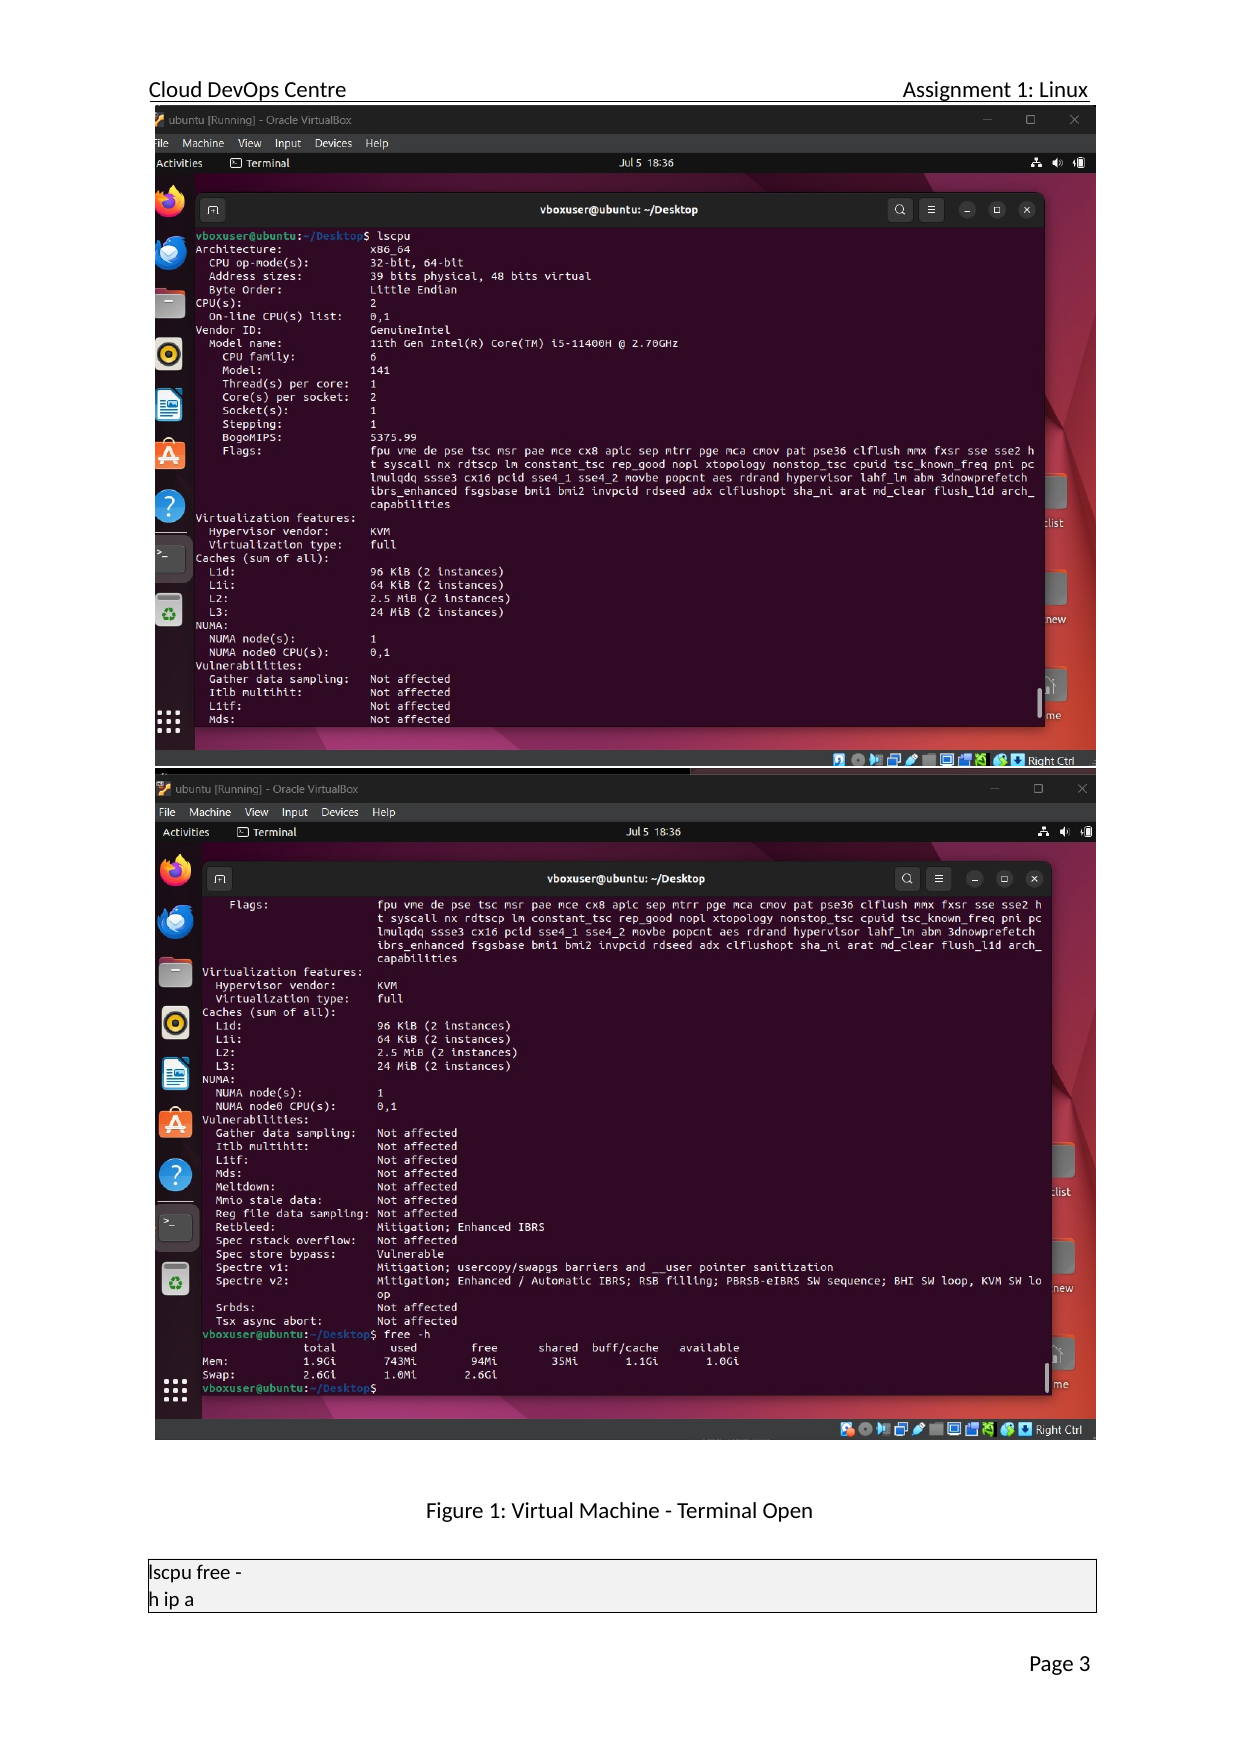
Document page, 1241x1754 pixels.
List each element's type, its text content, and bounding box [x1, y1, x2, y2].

picture [155, 105, 1096, 766]
picture [155, 768, 1096, 1440]
text lscpu free - [149, 1560, 1096, 1584]
text h ip a [149, 1586, 1096, 1612]
text Figure 1: Virtual Machine - Terminal Open [148, 1496, 813, 1524]
